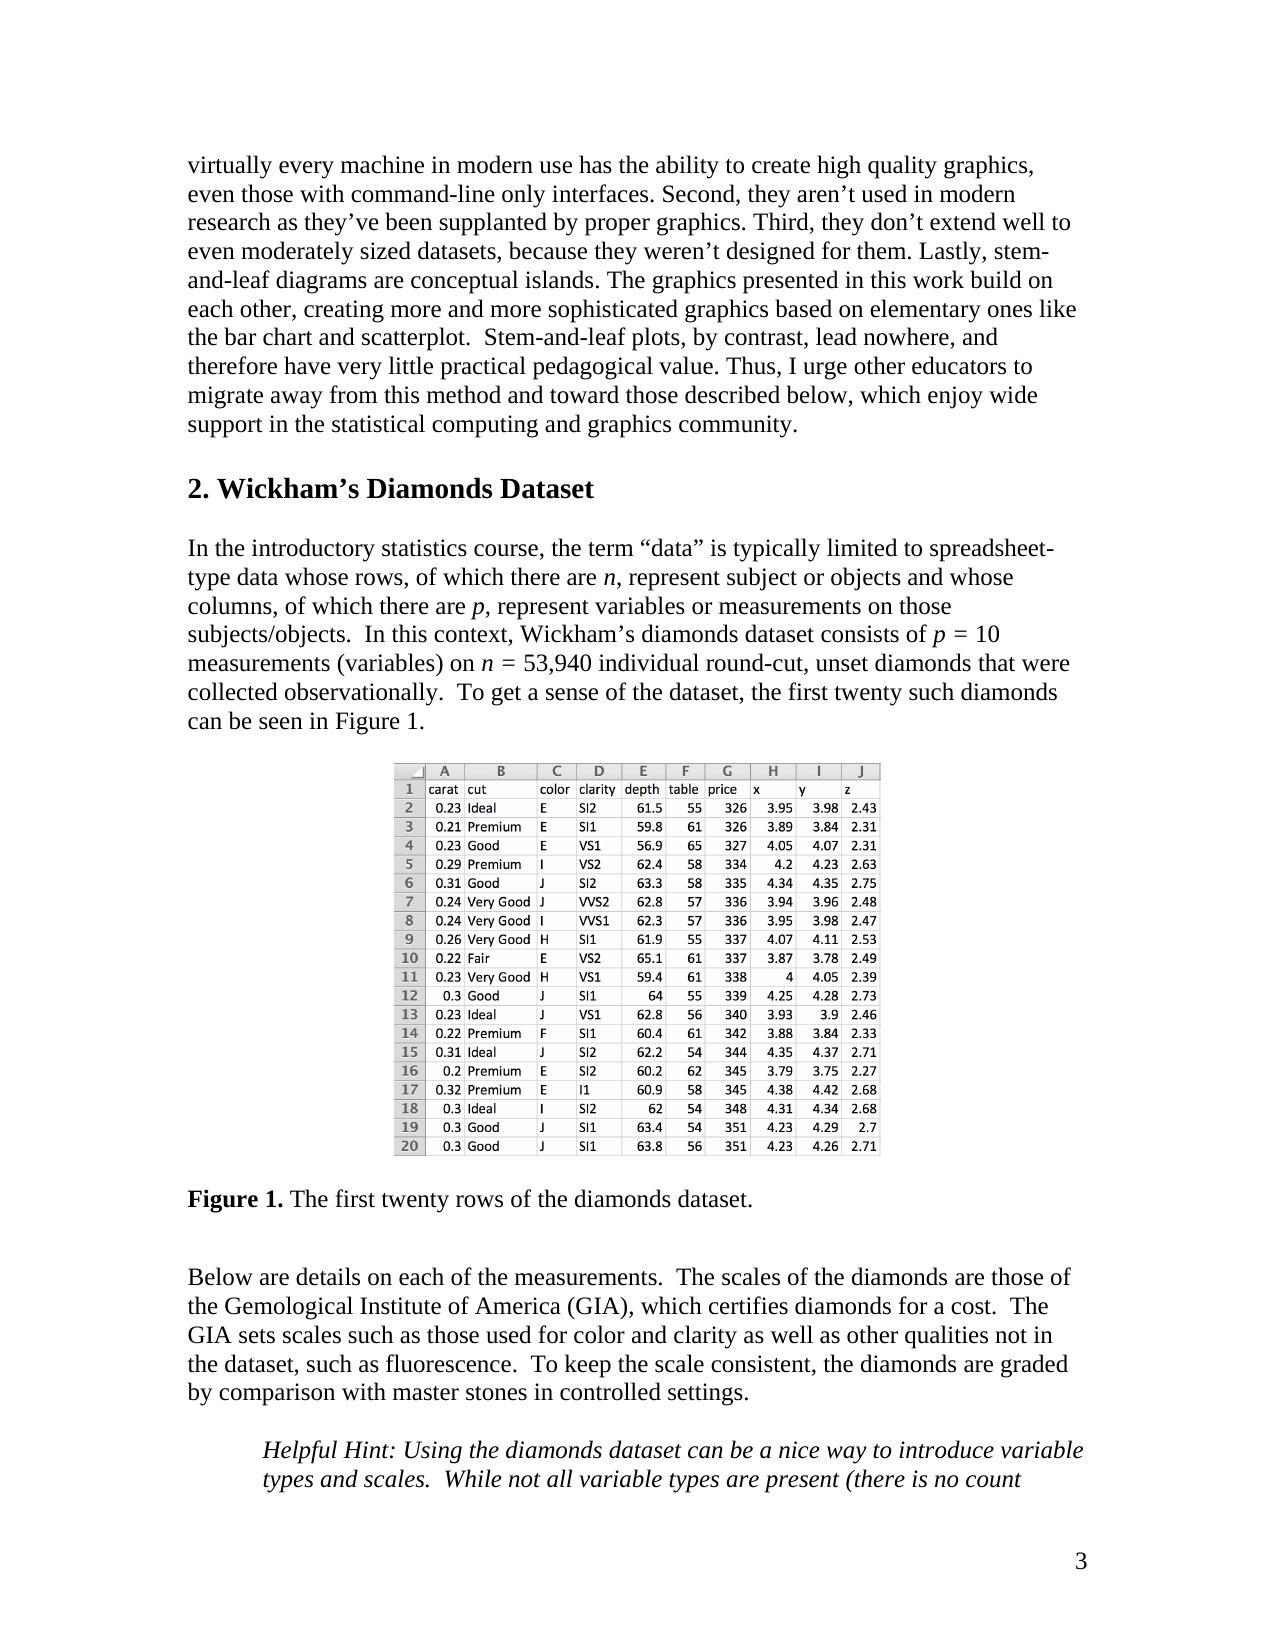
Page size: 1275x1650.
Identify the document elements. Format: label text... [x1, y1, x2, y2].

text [187, 150, 1087, 437]
picture [394, 763, 881, 1156]
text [262, 1435, 1087, 1492]
text In the introductory statistics course, the term “data” is typically limited to spreadsheet-type data whose rows, of which there are n, represent subject or objects and whose columns, of which there are p, represent variables or measurements on those subjects/objects. In this context, Wickham’s diamonds dataset consists of p = 10 measurements (variables) on n = 53,940 individual round-cut, unset diamonds that were collected observationally. To get a sense of the dataset, the first twenty such diamonds can be seen in Figure 1. [187, 533, 1087, 734]
text 2. Wickham’s Diamonds Dataset [187, 471, 1087, 504]
text Below are details on each of the measurements. The scales of the diamonds are those of the Gemological Institute of America (GIA), which certifies diamonds for a cost. The GIA sets scales such as those used for color and clarity as well as other qualities not in the dataset, such as fluorescence. To keep the scale consistent, the diamonds are graded by comparison with master stones in controlled settings. [187, 1262, 1087, 1406]
text Figure 1. The first twenty rows of the diamonds dataset. [187, 1184, 1087, 1213]
